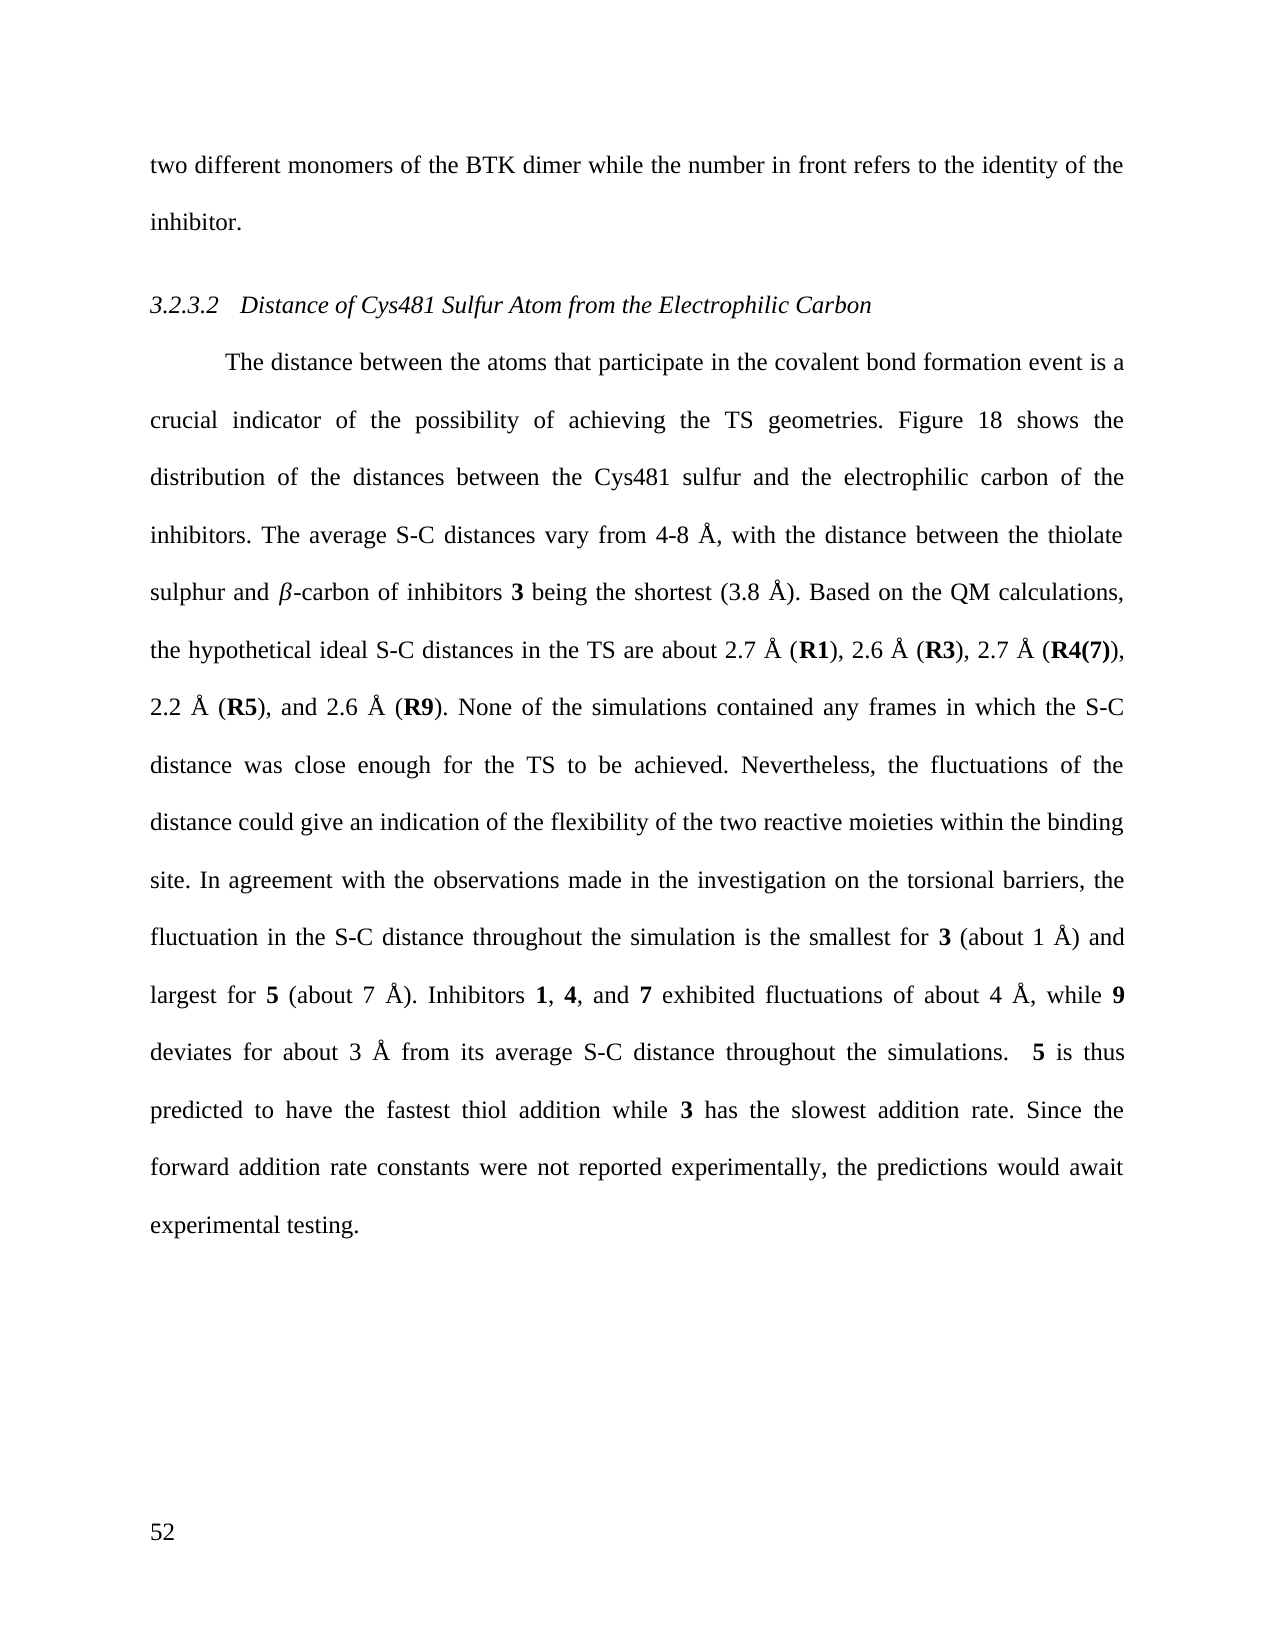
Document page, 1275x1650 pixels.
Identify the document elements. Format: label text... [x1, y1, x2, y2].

text The distance between the atoms that participate in the covalent bond formation event is a crucial indicator of the possibility of achieving the TS geometries. Figure 18 shows the distribution of the distances between the Cys481 sulfur and the electrophilic carbon of the inhibitors. The average S-C distances vary from 4-8 Å, with the distance between the thiolate sulphur and -carbon of inhibitors 3 being the shortest (3.8 Å). Based on the QM calculations, the hypothetical ideal S-C distances in the TS are about 2.7 Å (R1), 2.6 Å (R3), 2.7 Å (R4(7)), 2.2 Å (R5), and 2.6 Å (R9). None of the simulations contained any frames in which the S-C distance was close enough for the TS to be achieved. Nevertheless, the fluctuations of the distance could give an indication of the flexibility of the two reactive moieties within the binding site. In agreement with the observations made in the investigation on the torsional barriers, the fluctuation in the S-C distance throughout the simulation is the smallest for 3 (about 1 Å) and largest for 5 (about 7 Å). Inhibitors 1, 4, and 7 exhibited fluctuations of about 4 Å, while 9 deviates for about 3 Å from its average S-C distance throughout the simulations. 5 is thus predicted to have the fastest thiol addition while 3 has the slowest addition rate. Since the forward addition rate constants were not reported experimentally, the predictions would await experimental testing. [150, 347, 1125, 1239]
subtitle Distance of Cys481 Sulfur Atom from the Electrophilic Carbon [150, 290, 1125, 319]
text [150, 150, 1125, 236]
